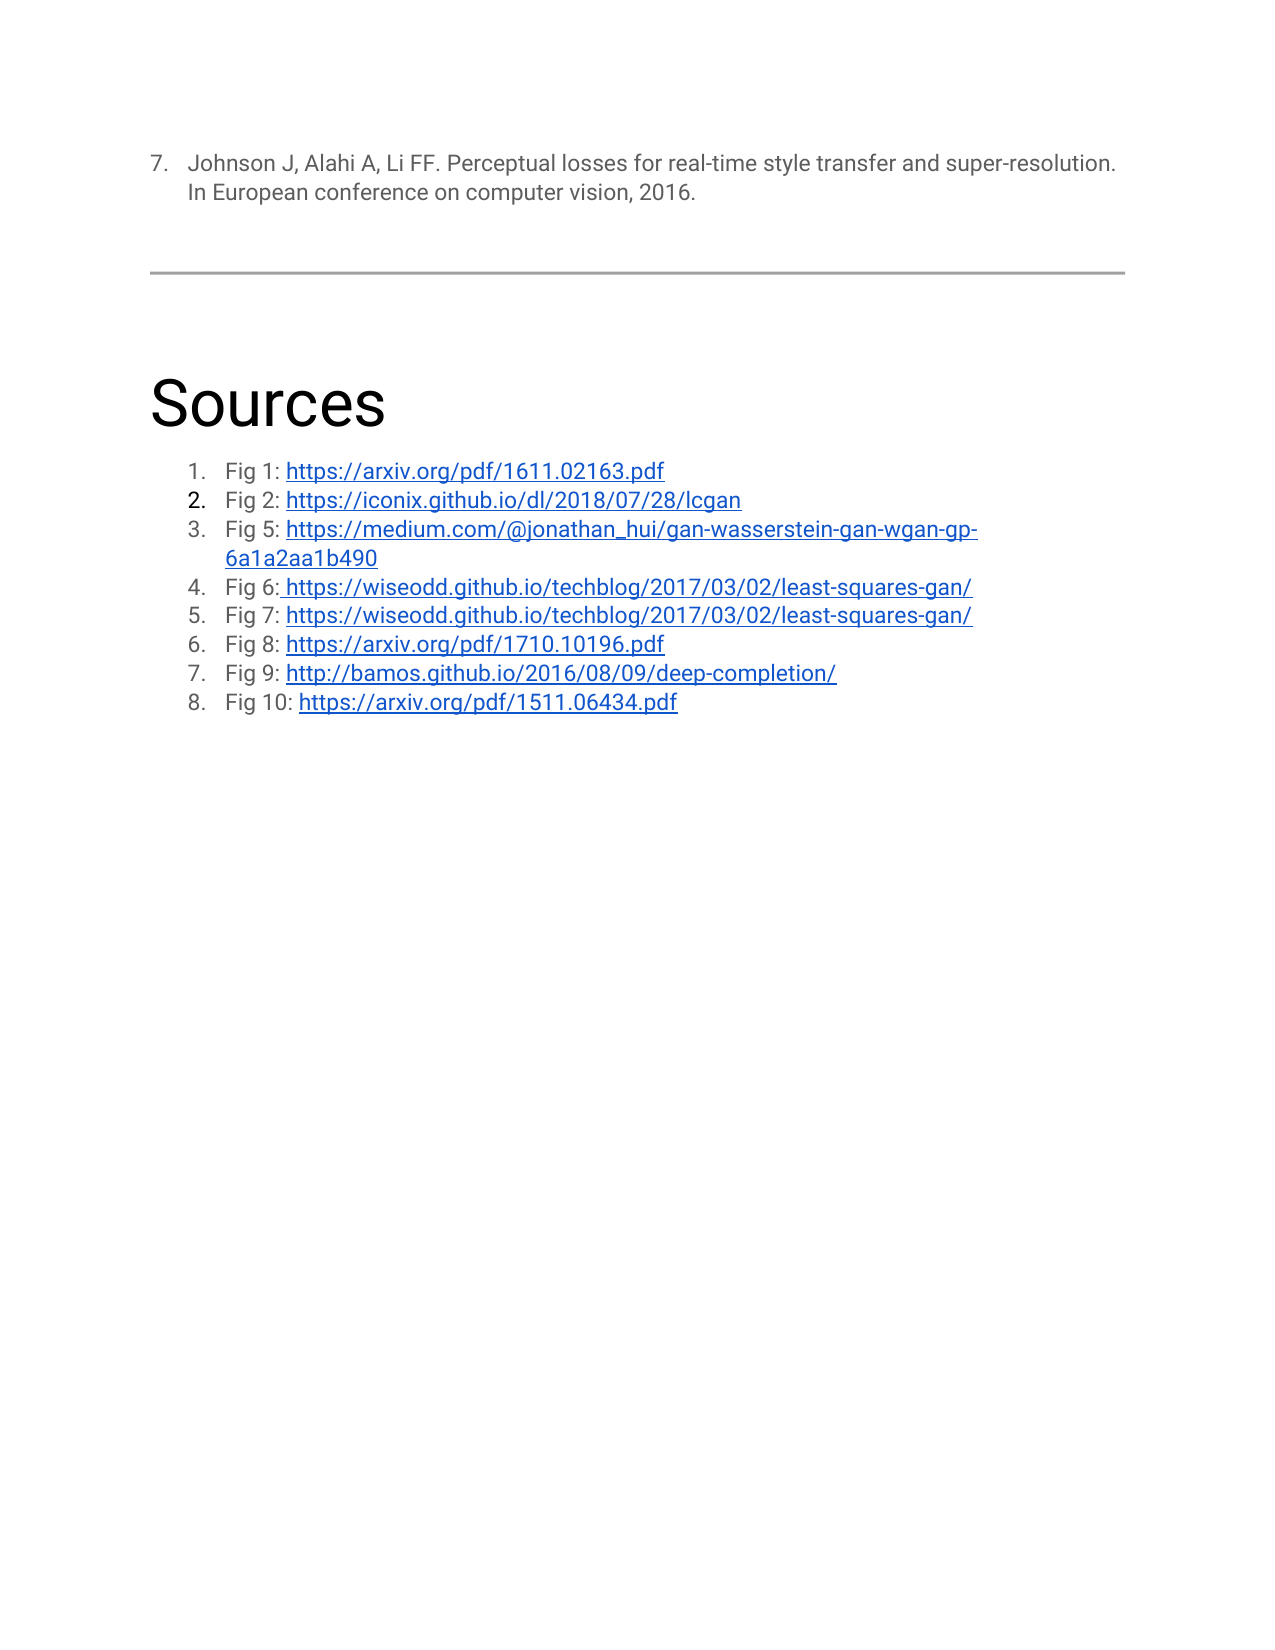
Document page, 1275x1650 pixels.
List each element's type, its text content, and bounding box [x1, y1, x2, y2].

list Fig 1: https://arxiv.org/pdf/1611.02163.pdf [187, 458, 1125, 485]
list Johnson J, Alahi A, Li FF. Perceptual losses for real-time style transfer and super-resolution. In European conference on computer vision, 2016. [150, 150, 1125, 206]
list Fig 5: https://medium.com/@jonathan_hui/gan-wasserstein-gan-wgan-gp-6a1a2aa1b490 [187, 516, 1125, 572]
text Sources [150, 365, 1125, 442]
list Fig 2: https://iconix.github.io/dl/2018/07/28/lcgan [187, 487, 1125, 514]
list Fig 8: https://arxiv.org/pdf/1710.10196.pdf [187, 632, 1125, 658]
list Fig 10: https://arxiv.org/pdf/1511.06434.pdf [187, 689, 1125, 716]
list Fig 9: http://bamos.github.io/2016/08/09/deep-completion/ [187, 661, 1125, 687]
list Fig 6: https://wiseodd.github.io/techblog/2017/03/02/least-squares-gan/ [187, 574, 1125, 601]
list Fig 7: https://wiseodd.github.io/techblog/2017/03/02/least-squares-gan/ [187, 603, 1125, 629]
